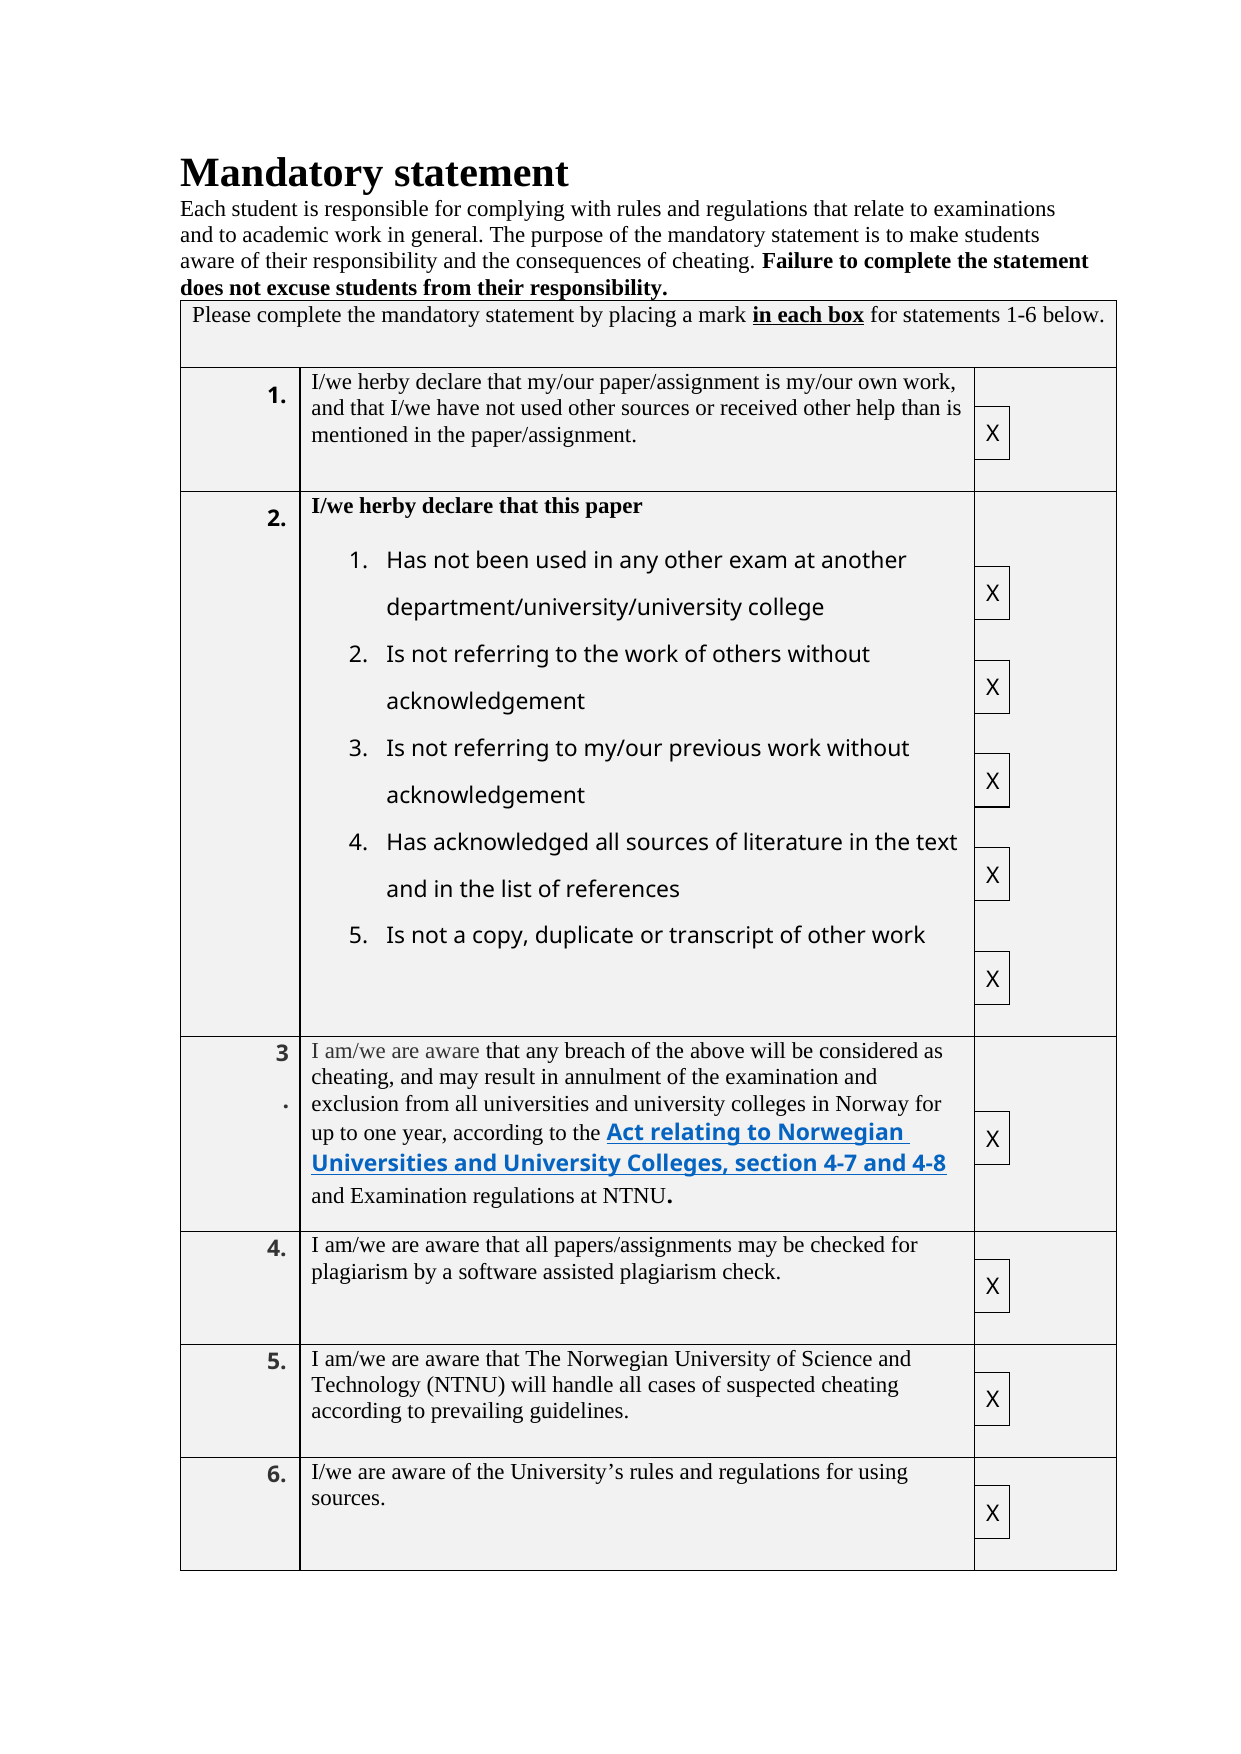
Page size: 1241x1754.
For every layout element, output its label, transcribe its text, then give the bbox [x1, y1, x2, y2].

table_cell I am/we are aware that The Norwegian University of Science and Technology (NTNU) will handle all cases of suspected cheating according to prevailing guidelines. [301, 1345, 974, 1457]
table_cell 2. [181, 492, 299, 1036]
table_cell [975, 1458, 1116, 1570]
table_header Please complete the mandatory statement by placing a mark in each box for statements 1-6 below. [181, 301, 1116, 367]
table_cell I am/we are aware that any breach of the above will be considered as cheating, and may result in annulment of the examination and exclusion from all universities and university colleges in Norway for up to one year, according to the Act relating to Norwegian Universities and University Colleges, section 4-7 and 4-8 and Examination regulations at NTNU. [301, 1037, 974, 1231]
table_cell [975, 1345, 1116, 1457]
table_cell 4. [181, 1232, 299, 1344]
table_cell [975, 492, 1116, 1036]
table_cell [975, 1232, 1116, 1344]
text Mandatory statement [180, 147, 1093, 195]
table_cell [975, 1037, 1116, 1231]
table_cell 1. [181, 368, 299, 491]
table_cell 5. [181, 1345, 299, 1457]
table_cell I/we herby declare that this paper Has not been used in any other exam at another department/university/university college Is not referring to the work of others without acknowledgement Is not referring to my/our previous work without acknowledgement Has acknowledged all sources of literature in the text and in the list of references Is not a copy, duplicate or transcript of other work [301, 492, 974, 1036]
table_cell 3. [181, 1037, 299, 1231]
table_cell [975, 368, 1116, 491]
table_cell 6. [181, 1458, 299, 1570]
table_cell I/we herby declare that my/our paper/assignment is my/our own work, and that I/we have not used other sources or received other help than is mentioned in the paper/assignment. [301, 368, 974, 491]
text Each student is responsible for complying with rules and regulations that relate to examinations and to academic work in general. The purpose of the mandatory statement is to make students aware of their responsibility and the consequences of cheating. Failure to complete the statement does not excuse students from their responsibility. [180, 195, 1093, 300]
table_cell I am/we are aware that all papers/assignments may be checked for plagiarism by a software assisted plagiarism check. [301, 1232, 974, 1344]
table_cell I/we are aware of the University’s rules and regulations for using sources. [301, 1458, 974, 1570]
